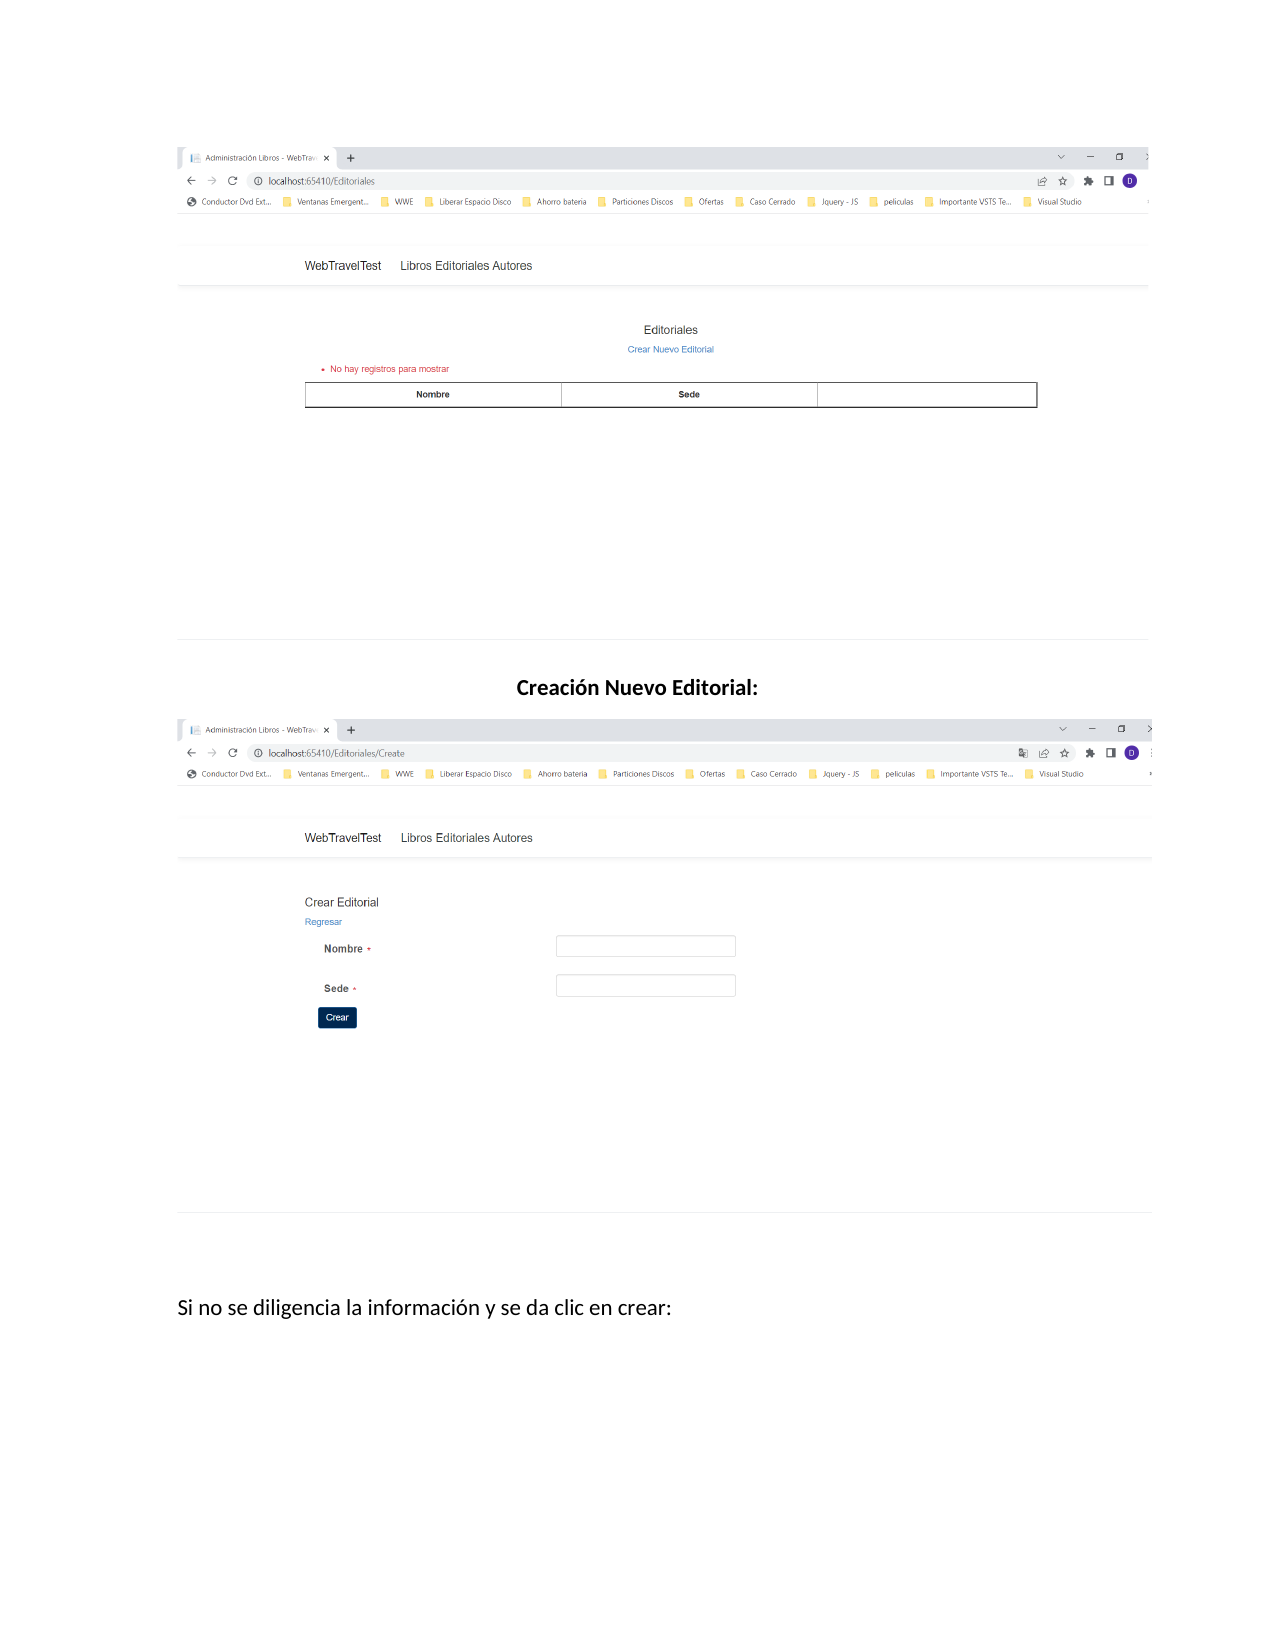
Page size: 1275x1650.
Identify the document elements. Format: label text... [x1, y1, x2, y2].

picture [177, 147, 1149, 654]
picture [177, 719, 1152, 1228]
text Creación Nuevo Editorial: [177, 673, 1098, 701]
text Si no se diligencia la información y se da clic en crear: [177, 1293, 1098, 1321]
